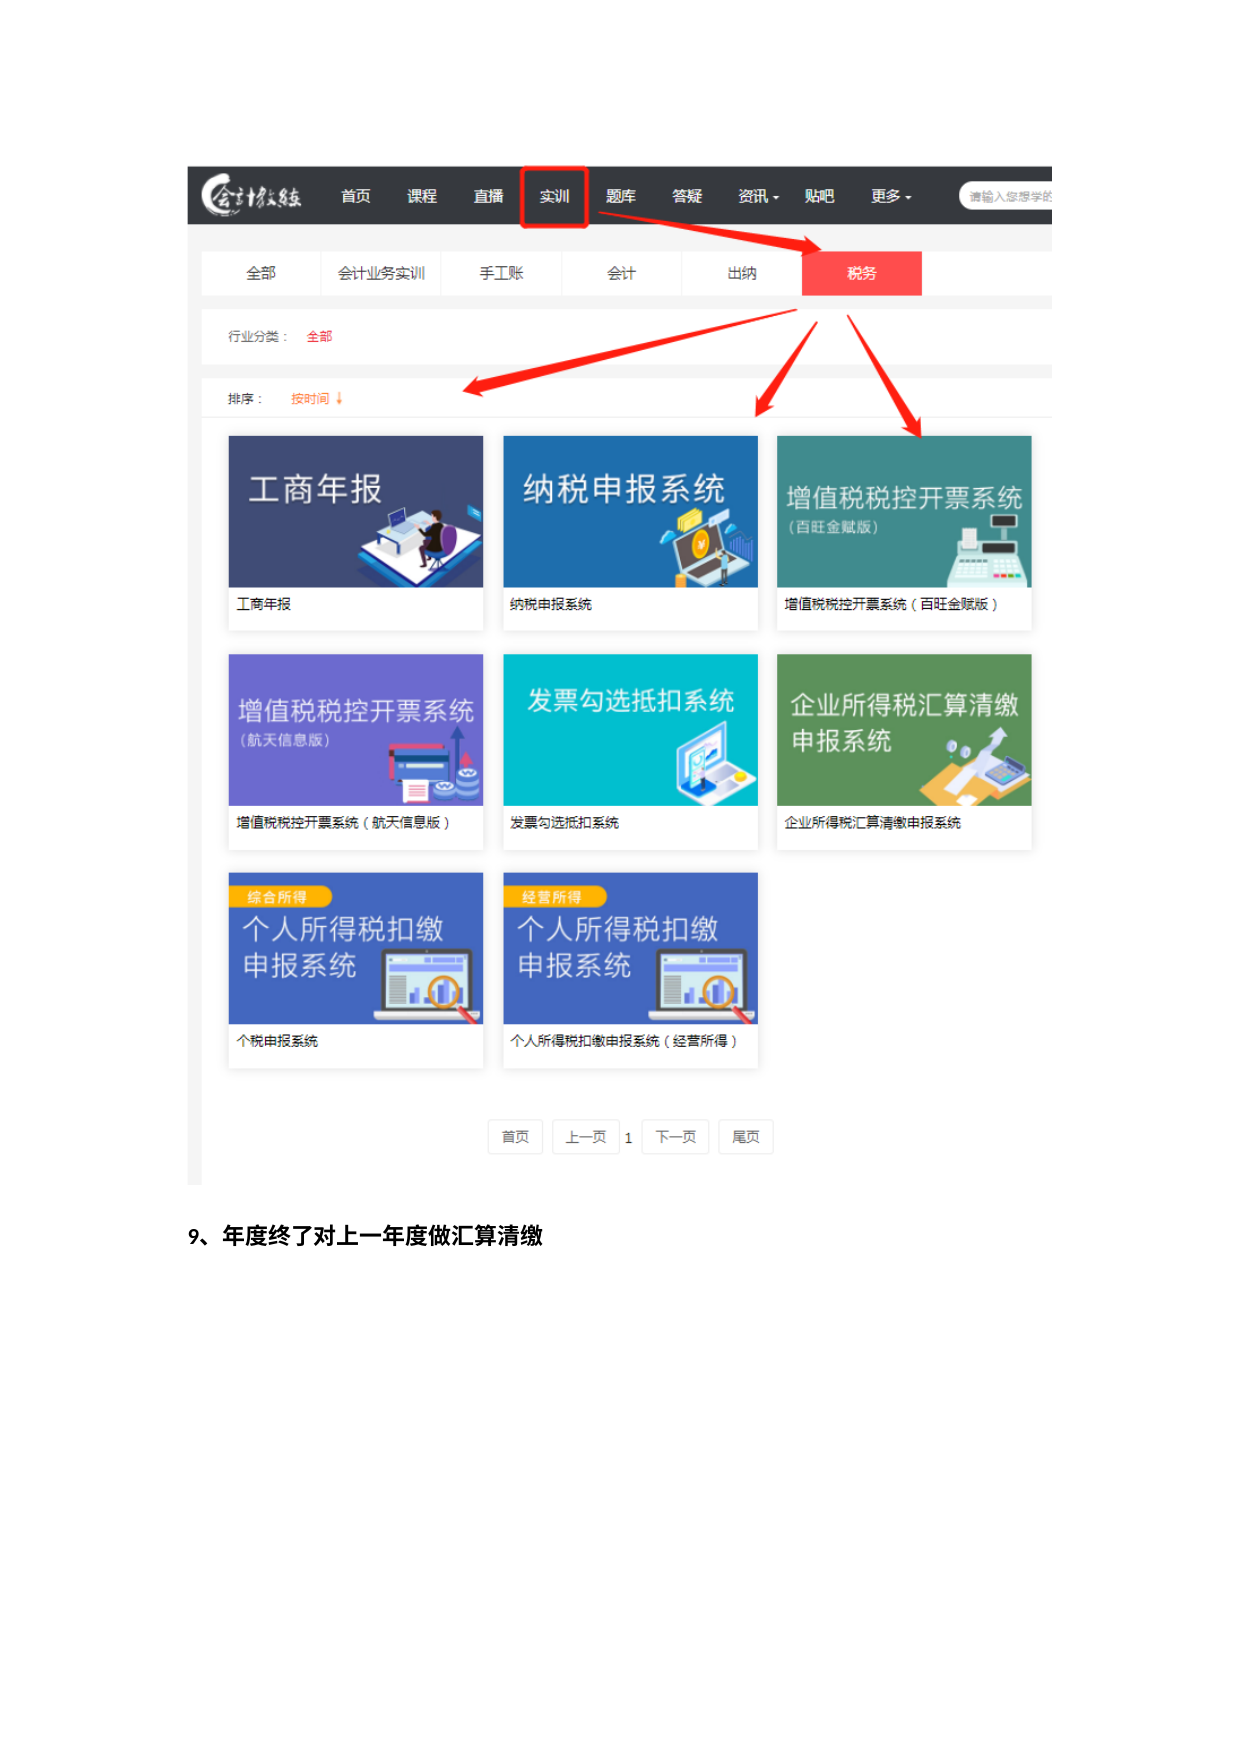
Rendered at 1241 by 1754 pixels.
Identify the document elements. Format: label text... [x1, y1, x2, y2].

text 9、年度终了对上一年度做汇算清缴 [187, 1202, 1053, 1267]
picture [187, 162, 1052, 1185]
